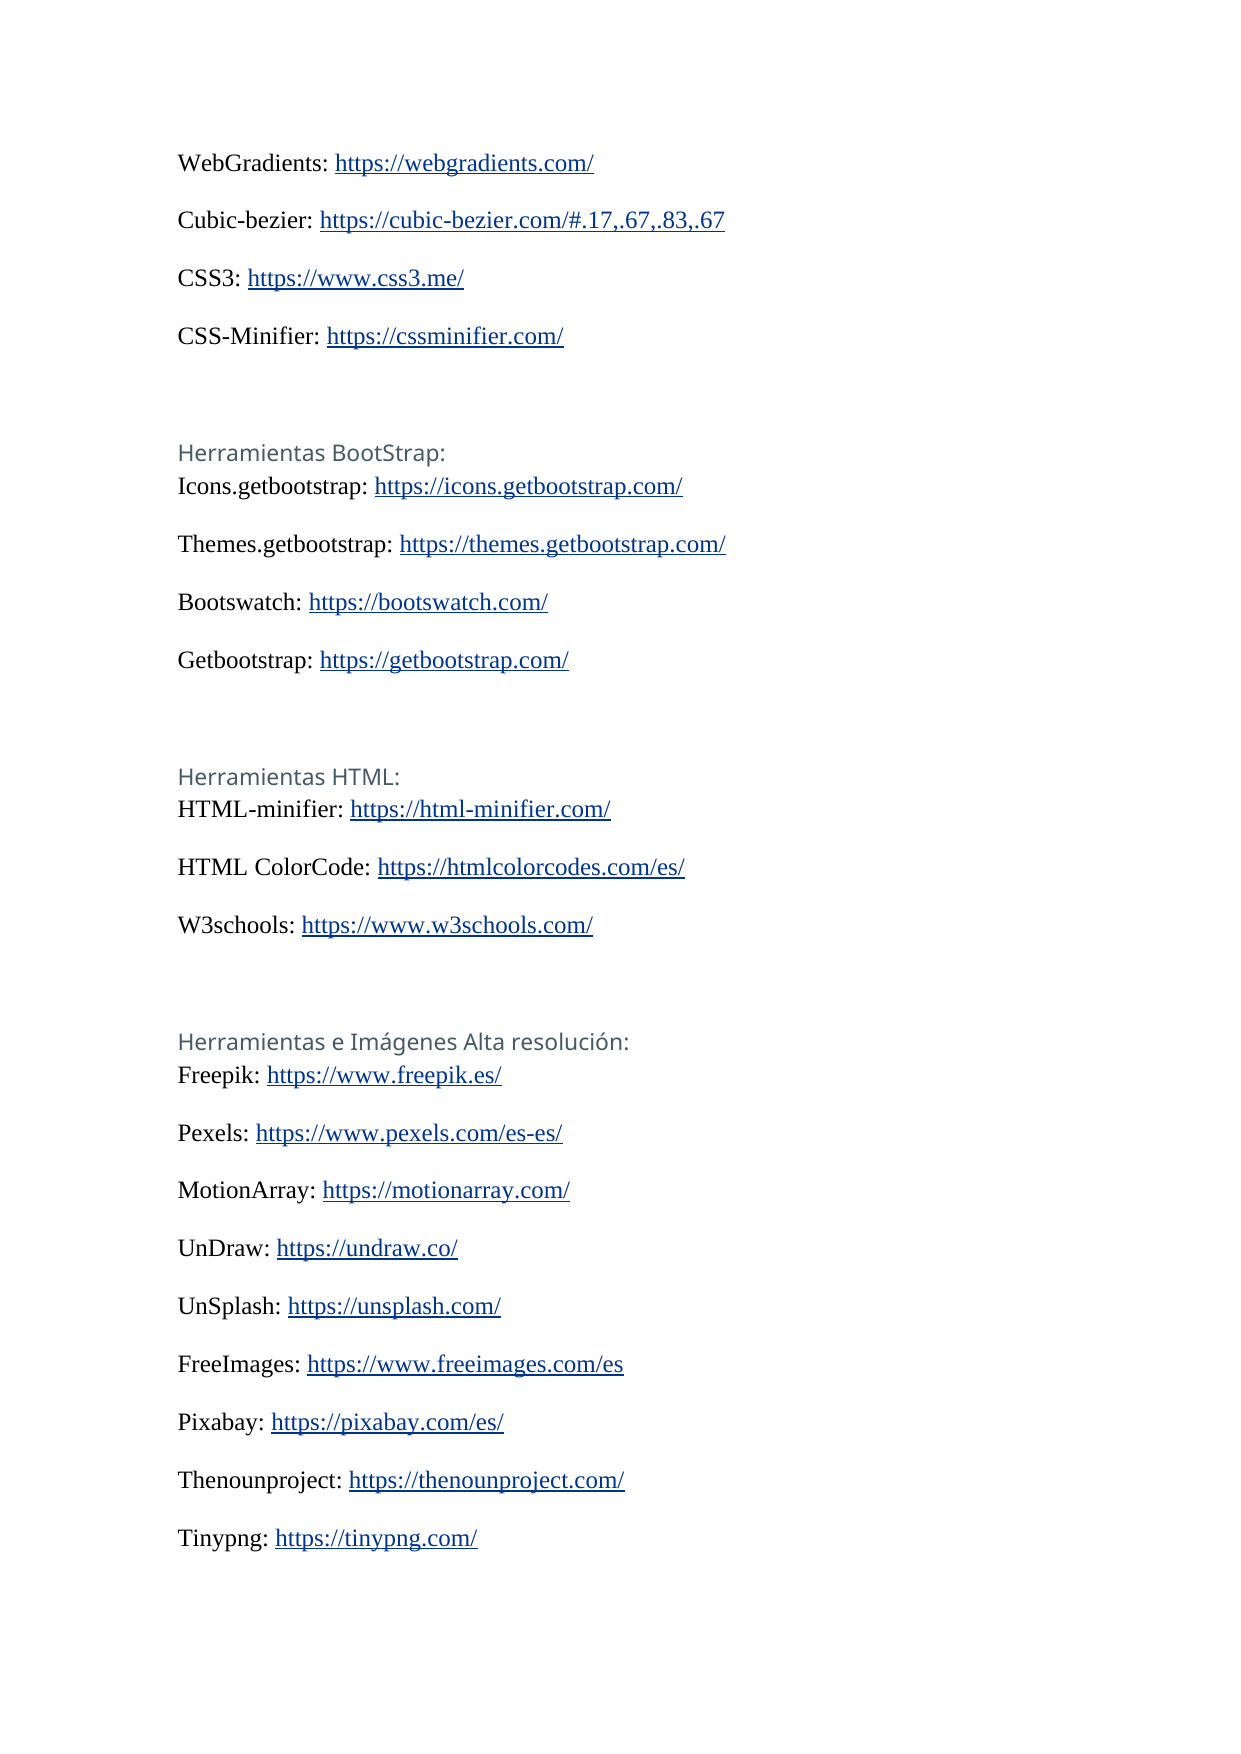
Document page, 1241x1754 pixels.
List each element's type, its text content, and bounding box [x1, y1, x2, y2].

text Cubic-bezier: https://cubic-bezier.com/#.17,.67,.83,.67 [177, 206, 1063, 234]
text HTML ColorCode: https://htmlcolorcodes.com/es/ [177, 852, 1063, 881]
subtitle Herramientas BootStrap: [177, 437, 1063, 468]
text WebGradients: https://webgradients.com/ [177, 148, 1063, 176]
text Tinypng: https://tinypng.com/ [177, 1523, 1063, 1552]
text Bootswatch: https://bootswatch.com/ [177, 587, 1063, 616]
text Themes.getbootstrap: https://themes.getbootstrap.com/ [177, 529, 1063, 558]
subtitle Herramientas e Imágenes Alta resolución: [177, 1026, 1063, 1057]
text Getbootstrap: https://getbootstrap.com/ [177, 645, 1063, 673]
text FreeImages: https://www.freeimages.com/es [177, 1349, 1063, 1378]
text Freepik: https://www.freepik.es/ [177, 1060, 1063, 1088]
text MotionArray: https://motionarray.com/ [177, 1176, 1063, 1204]
text Thenounproject: https://thenounproject.com/ [177, 1465, 1063, 1494]
text CSS-Minifier: https://cssminifier.com/ [177, 321, 1063, 350]
text UnSplash: https://unsplash.com/ [177, 1291, 1063, 1320]
text HTML-minifier: https://html-minifier.com/ [177, 794, 1063, 823]
text W3schools: https://www.w3schools.com/ [177, 910, 1063, 939]
text CSS3: https://www.css3.me/ [177, 263, 1063, 292]
text Pixabay: https://pixabay.com/es/ [177, 1407, 1063, 1436]
text UnDraw: https://undraw.co/ [177, 1233, 1063, 1262]
text Pexels: https://www.pexels.com/es-es/ [177, 1118, 1063, 1146]
text Icons.getbootstrap: https://icons.getbootstrap.com/ [177, 471, 1063, 500]
subtitle Herramientas HTML: [177, 761, 1063, 792]
